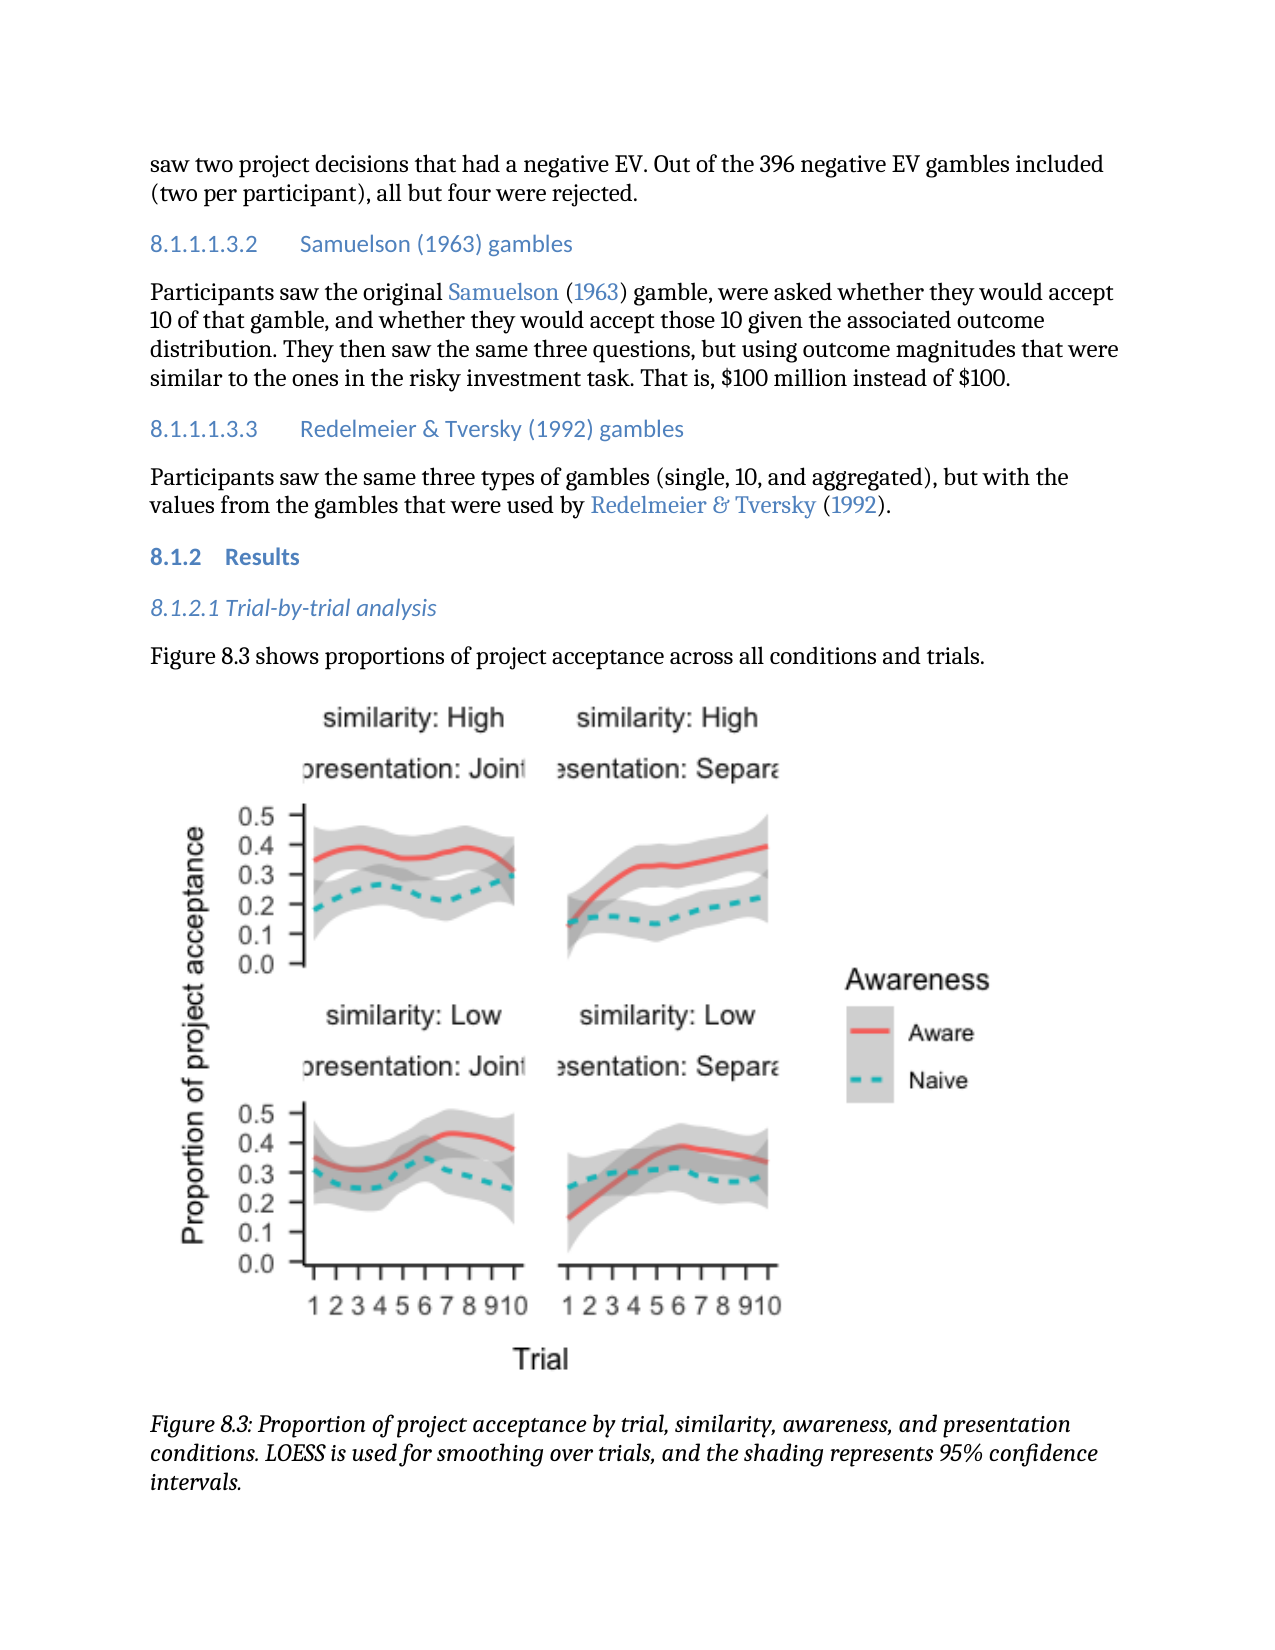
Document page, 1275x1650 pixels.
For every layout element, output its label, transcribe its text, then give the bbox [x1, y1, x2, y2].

subtitle 8.1.2 Results [150, 541, 1125, 572]
subtitle 8.1.2.1 Trial-by-trial analysis [150, 592, 1125, 623]
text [150, 150, 1125, 207]
subtitle 8.1.1.1.3.3 Redelmeier & Tversky (1992) gambles [150, 413, 1125, 444]
text Figure 8.3 shows proportions of project acceptance across all conditions and trials. [150, 642, 1125, 670]
picture [168, 689, 1044, 1390]
text Participants saw the same three types of gambles (single, 10, and aggregated), but with the values from the gambles that were used by Redelmeier & Tversky (1992). [150, 463, 1125, 520]
text Participants saw the original Samuelson (1963) gamble, were asked whether they would accept 10 of that gamble, and whether they would accept those 10 given the associated outcome distribution. They then saw the same three questions, but using outcome magnitudes that were similar to the ones in the risky investment task. That is, $100 million instead of $100. [150, 278, 1125, 393]
subtitle 8.1.1.1.3.2 Samuelson (1963) gambles [150, 228, 1125, 259]
text Figure 8.3: Proportion of project acceptance by trial, similarity, awareness, and presentation conditions. LOESS is used for smoothing over trials, and the shading represents 95% confidence intervals. [150, 1410, 1125, 1496]
